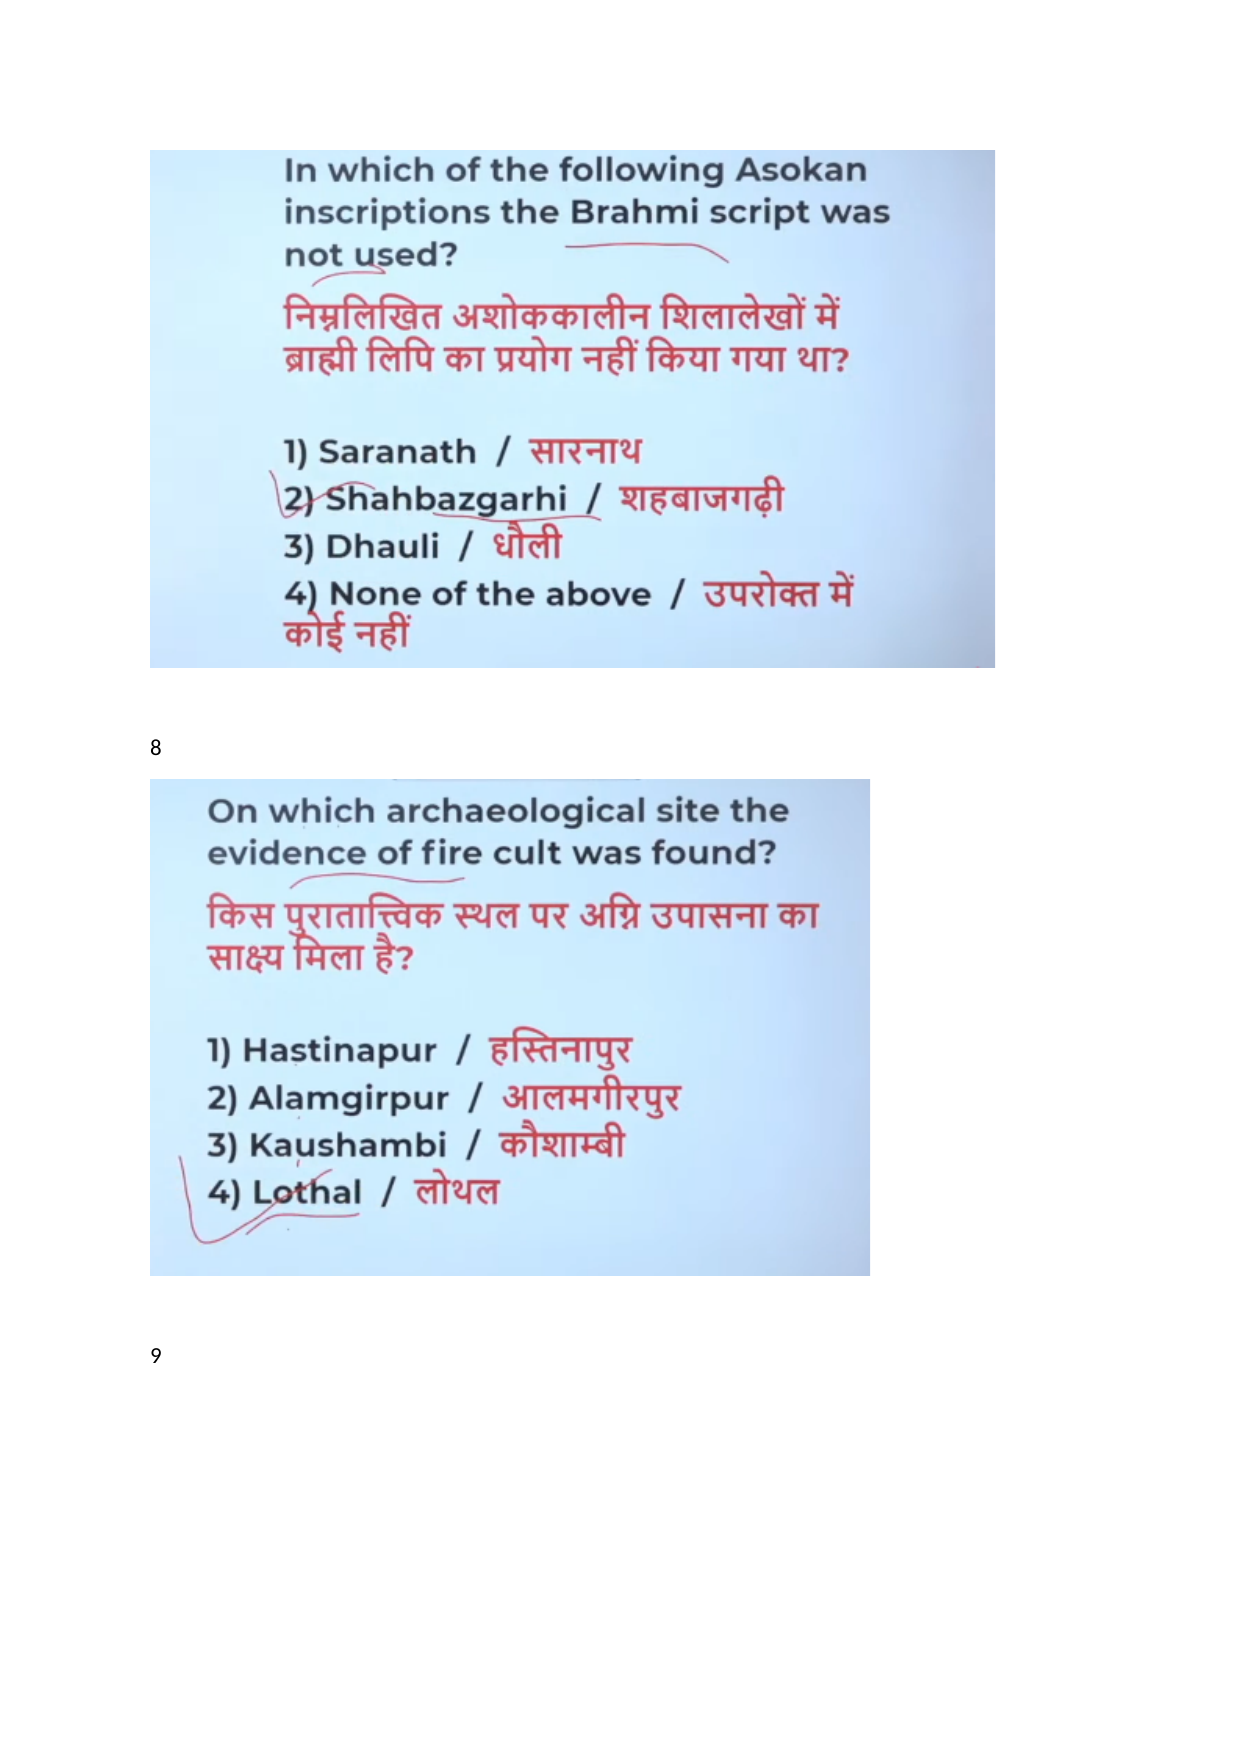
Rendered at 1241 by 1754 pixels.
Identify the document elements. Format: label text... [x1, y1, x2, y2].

text 9 [150, 1341, 1090, 1369]
picture [150, 150, 996, 668]
text 8 [150, 733, 1090, 761]
picture [150, 779, 871, 1276]
